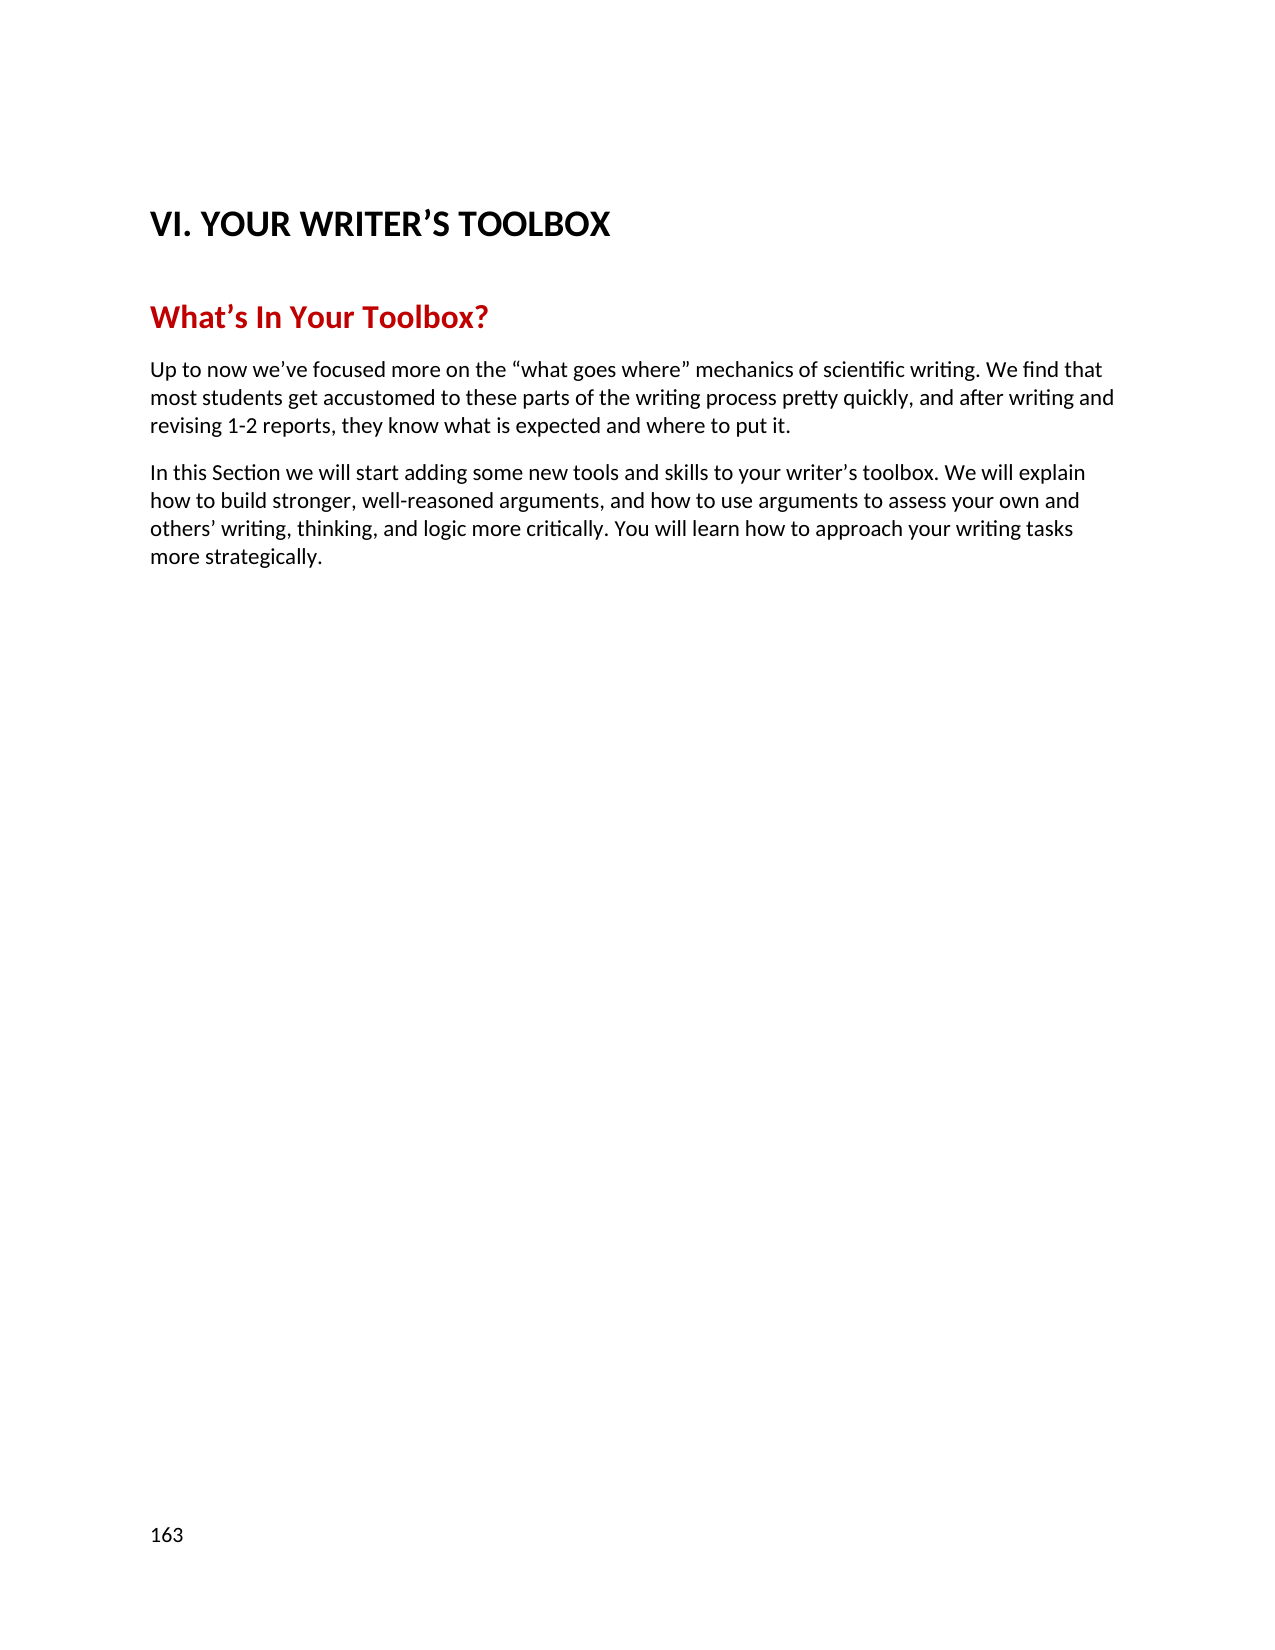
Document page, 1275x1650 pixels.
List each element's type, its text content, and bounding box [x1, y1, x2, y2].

text Up to now we’ve focused more on the “what goes where” mechanics of scientific writing. We find that most students get accustomed to these parts of the writing process pretty quickly, and after writing and revising 1-2 reports, they know what is expected and where to put it. [150, 355, 1125, 439]
subtitle VI. YOUR WRITER’S TOOLBOX [150, 200, 1125, 246]
text In this Section we will start adding some new tools and skills to your writer’s toolbox. We will explain how to build stronger, well-reasoned arguments, and how to use arguments to assess your own and others’ writing, thinking, and logic more critically. You will learn how to approach your writing tasks more strategically. [150, 458, 1125, 570]
subtitle What’s In Your Toolbox? [150, 296, 1125, 337]
